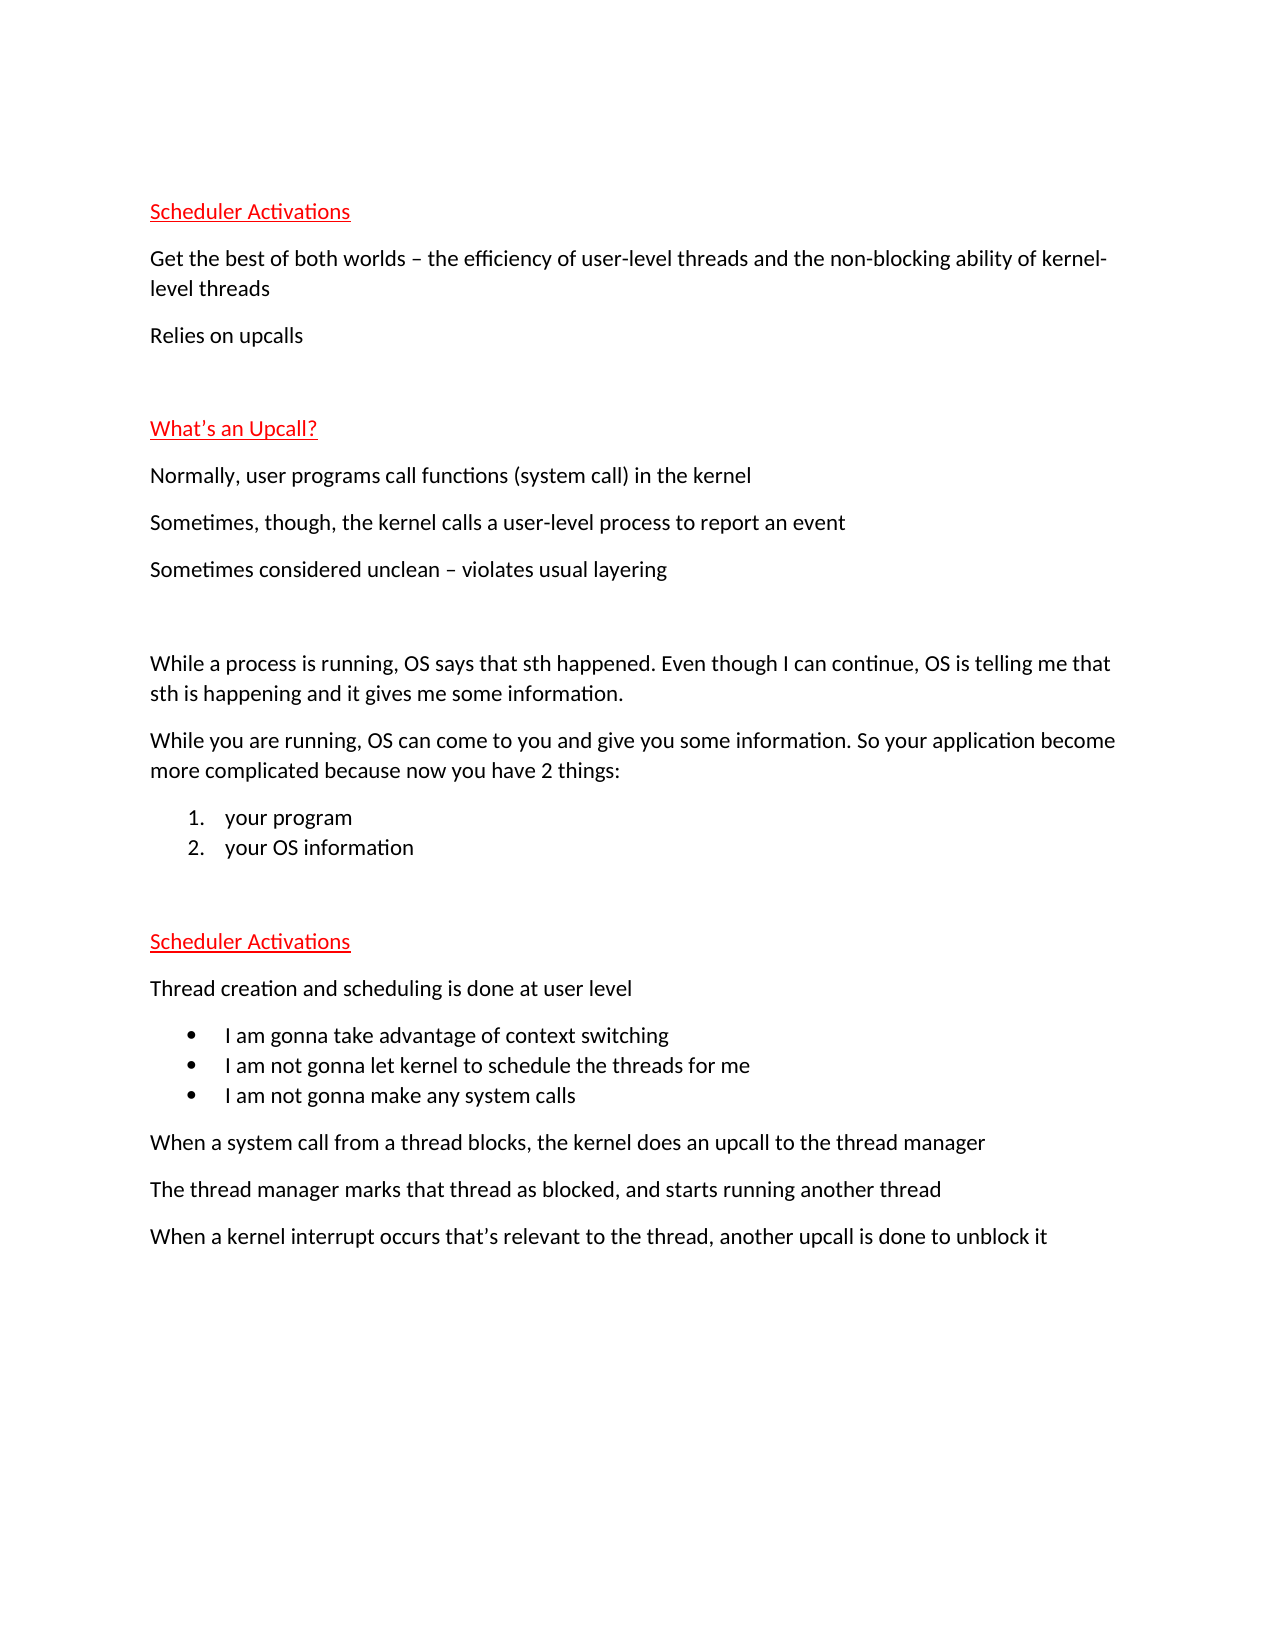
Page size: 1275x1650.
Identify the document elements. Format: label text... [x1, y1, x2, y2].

list your OS information [187, 833, 1125, 861]
text What’s an Upcall? [150, 414, 1125, 443]
list I am not gonna make any system calls [187, 1081, 1125, 1109]
text While you are running, OS can come to you and give you some information. So your application become more complicated because now you have 2 things: [150, 726, 1125, 784]
list your program [187, 803, 1125, 831]
text Scheduler Activations [150, 197, 1125, 225]
text Get the best of both worlds – the efficiency of user-level threads and the non-blocking ability of kernel-level threads [150, 244, 1125, 302]
text Thread creation and scheduling is done at user level [150, 974, 1125, 1002]
text Relies on upcalls [150, 321, 1125, 349]
list I am gonna take advantage of context switching [187, 1021, 1125, 1049]
text While a process is running, OS says that sth happened. Even though I can continue, OS is telling me that sth is happening and it gives me some information. [150, 649, 1125, 707]
text The thread manager marks that thread as blocked, and starts running another thread [150, 1175, 1125, 1203]
text Normally, user programs call functions (system call) in the kernel [150, 461, 1125, 489]
text Sometimes considered unclean – violates usual layering [150, 555, 1125, 583]
text Scheduler Activations [150, 927, 1125, 955]
list I am not gonna let kernel to schedule the threads for me [187, 1051, 1125, 1079]
text Sometimes, though, the kernel calls a user-level process to report an event [150, 508, 1125, 536]
text When a system call from a thread blocks, the kernel does an upcall to the thread manager [150, 1128, 1125, 1156]
text When a kernel interrupt occurs that’s relevant to the thread, another upcall is done to unblock it [150, 1222, 1125, 1250]
